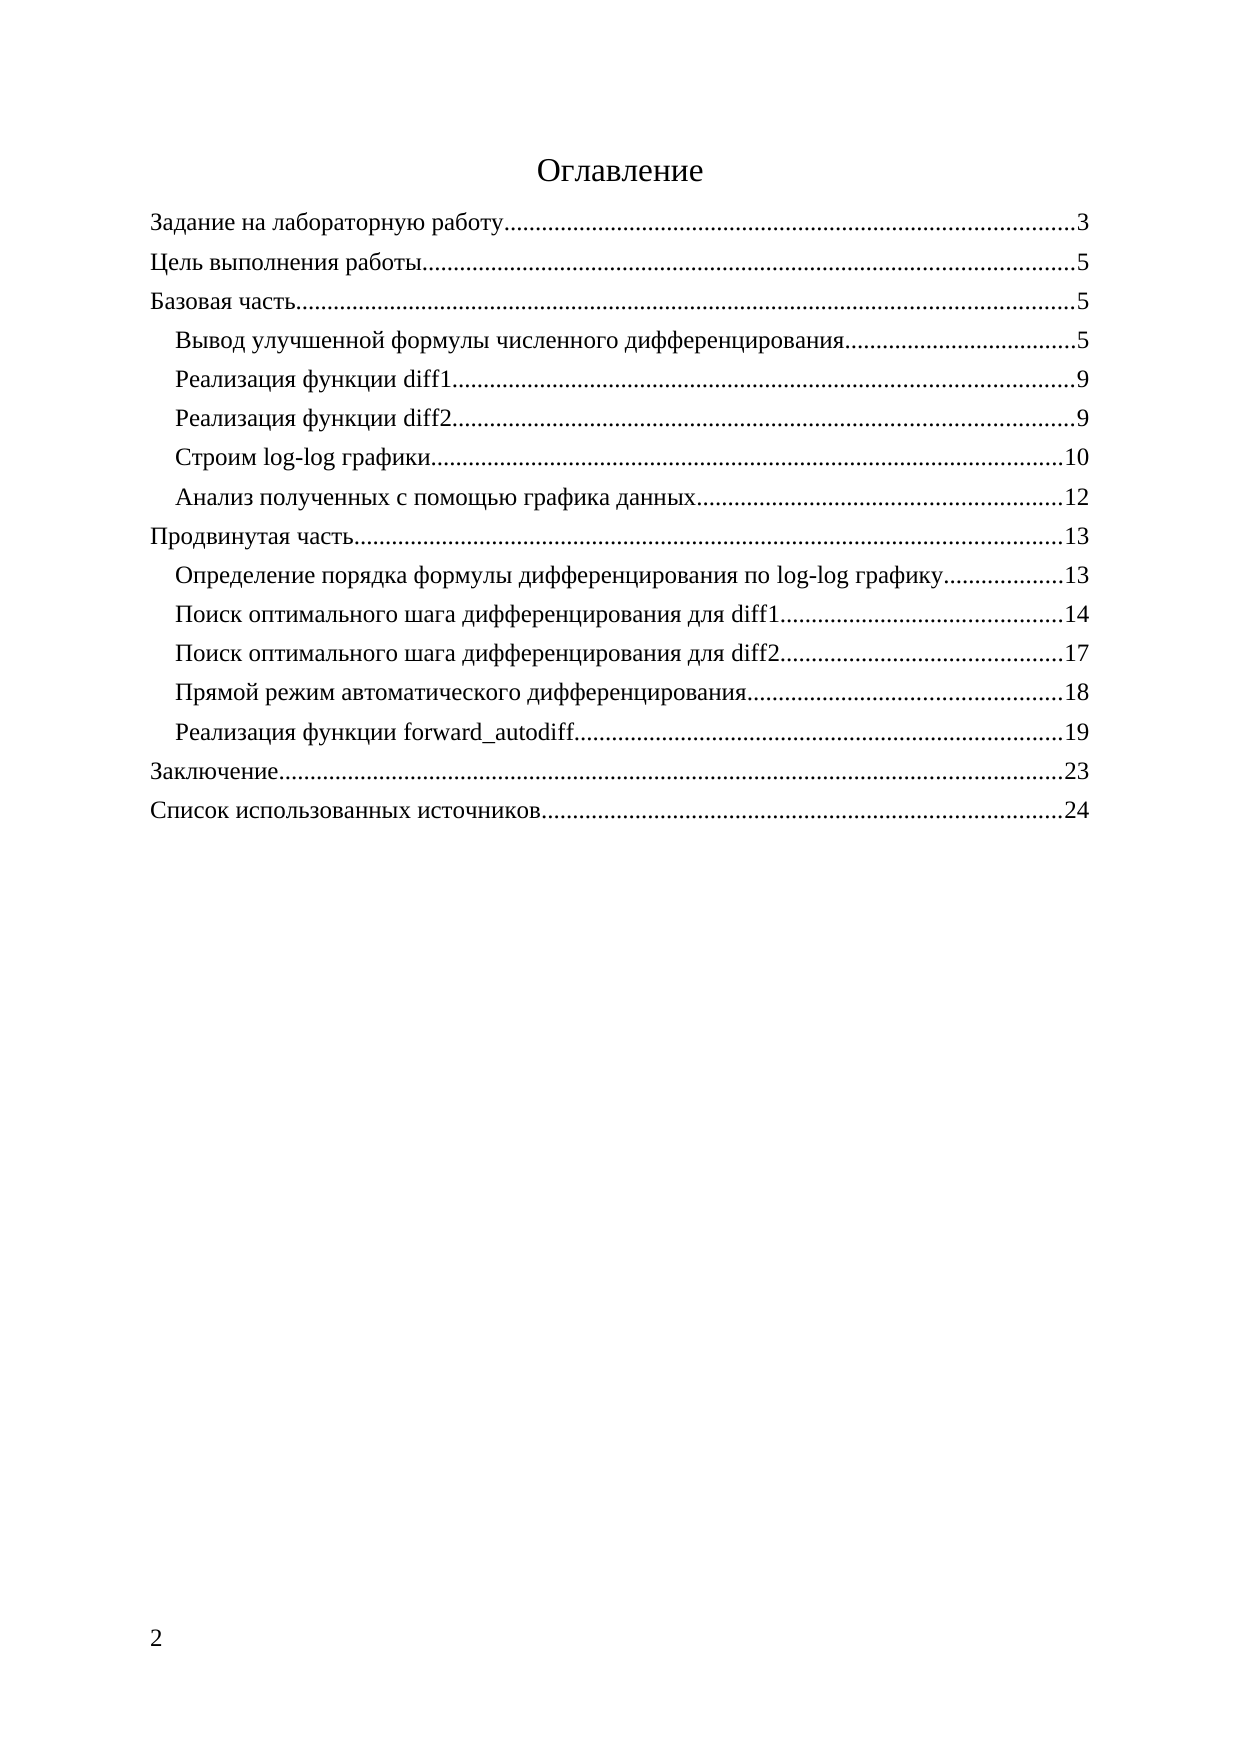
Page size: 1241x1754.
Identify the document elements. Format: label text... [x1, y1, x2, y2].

text Оглавление [150, 150, 1090, 188]
